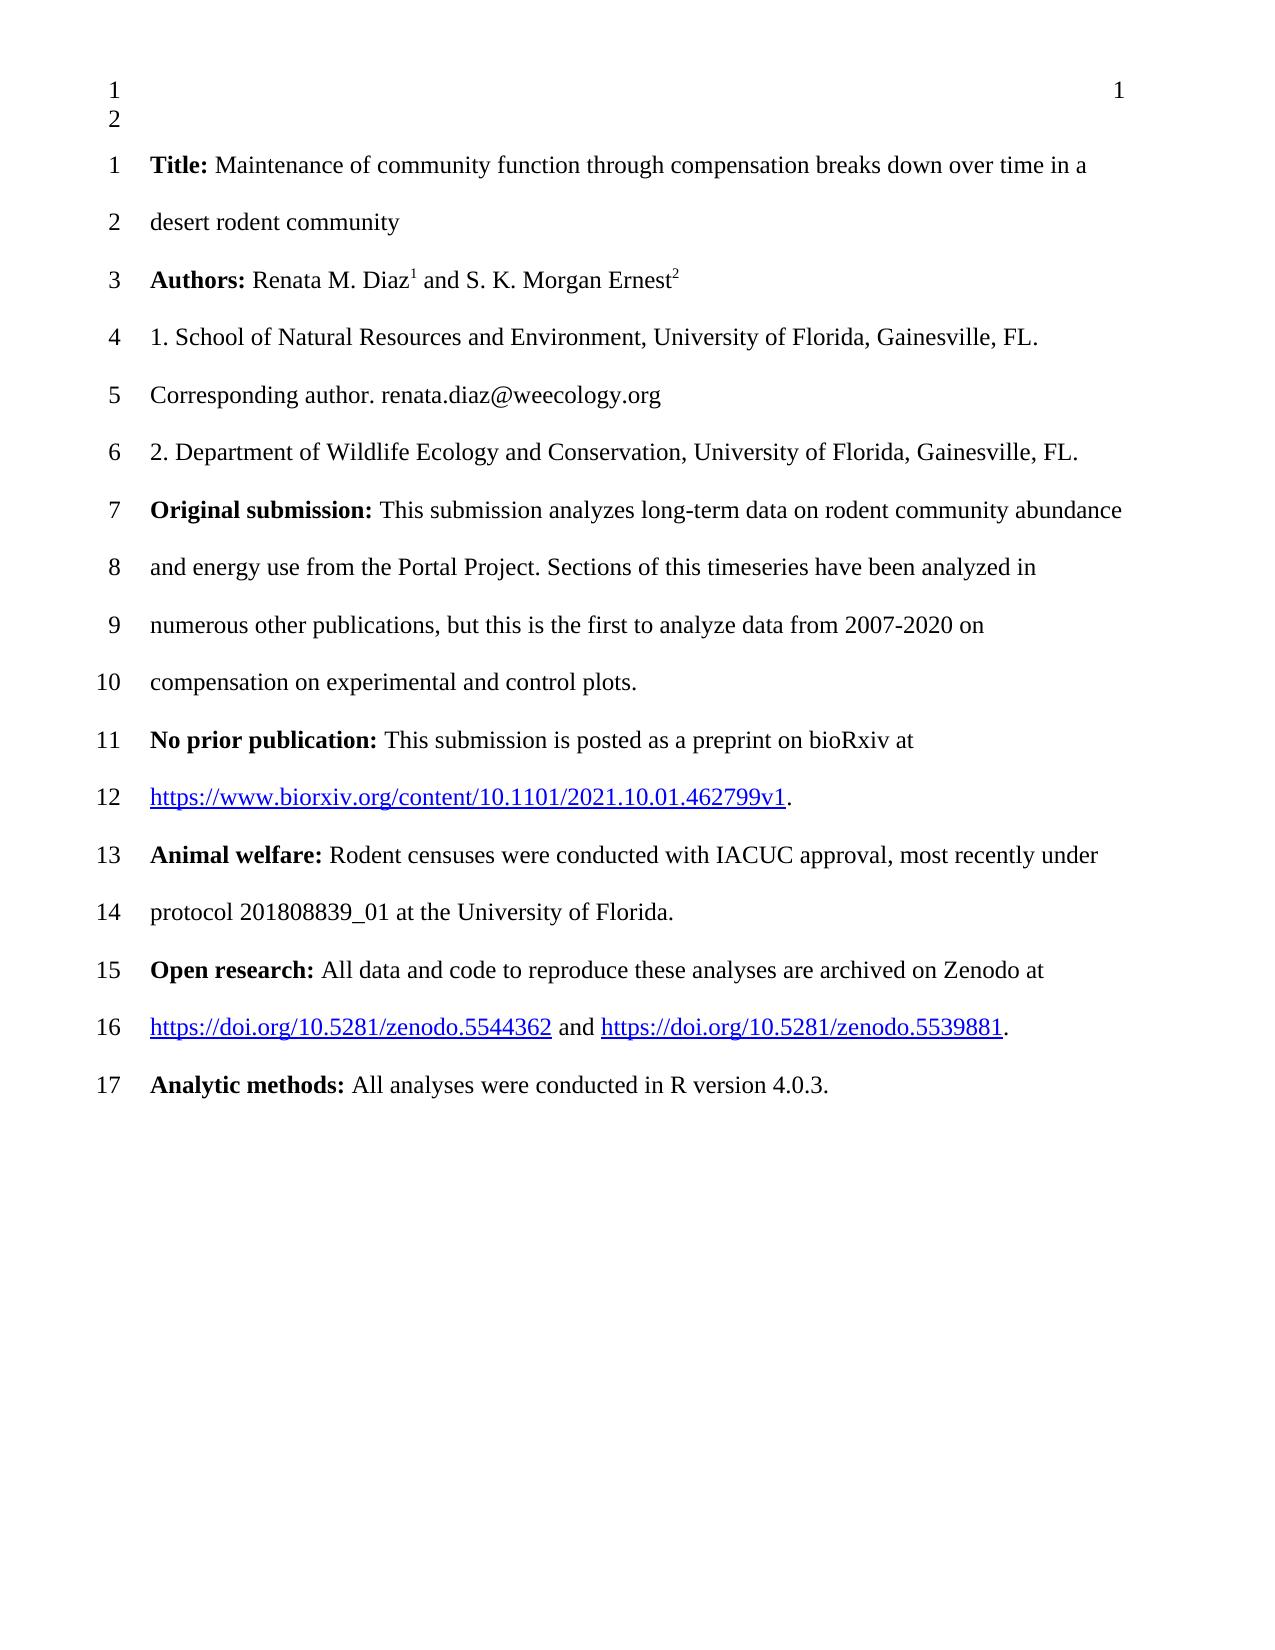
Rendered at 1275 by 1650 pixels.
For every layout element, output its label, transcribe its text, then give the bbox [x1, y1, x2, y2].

text No prior publication: This submission is posted as a preprint on bioRxiv at https://www.biorxiv.org/content/10.1101/2021.10.01.462799v1. [150, 725, 1125, 811]
text Animal welfare: Rodent censuses were conducted with IACUC approval, most recently under protocol 201808839_01 at the University of Florida. [150, 840, 1125, 926]
text Original submission: This submission analyzes long-term data on rodent community abundance and energy use from the Portal Project. Sections of this timeseries have been analyzed in numerous other publications, but this is the first to analyze data from 2007-2020 on compensation on experimental and control plots. [150, 495, 1125, 696]
subtitle Title: Maintenance of community function through compensation breaks down over time in a desert rodent community [150, 150, 1125, 236]
text 1. School of Natural Resources and Environment, University of Florida, Gainesville, FL. Corresponding author. renata.diaz@weecology.org [150, 322, 1125, 409]
text Open research: All data and code to reproduce these analyses are archived on Zenodo at https://doi.org/10.5281/zenodo.5544362 and https://doi.org/10.5281/zenodo.5539881. [150, 955, 1125, 1041]
text 2. Department of Wildlife Ecology and Conservation, University of Florida, Gainesville, FL. [150, 437, 1125, 466]
subtitle Authors: Renata M. Diaz1 and S. K. Morgan Ernest2 [150, 265, 1125, 294]
text Analytic methods: All analyses were conducted in R version 4.0.3. [150, 1070, 1125, 1099]
